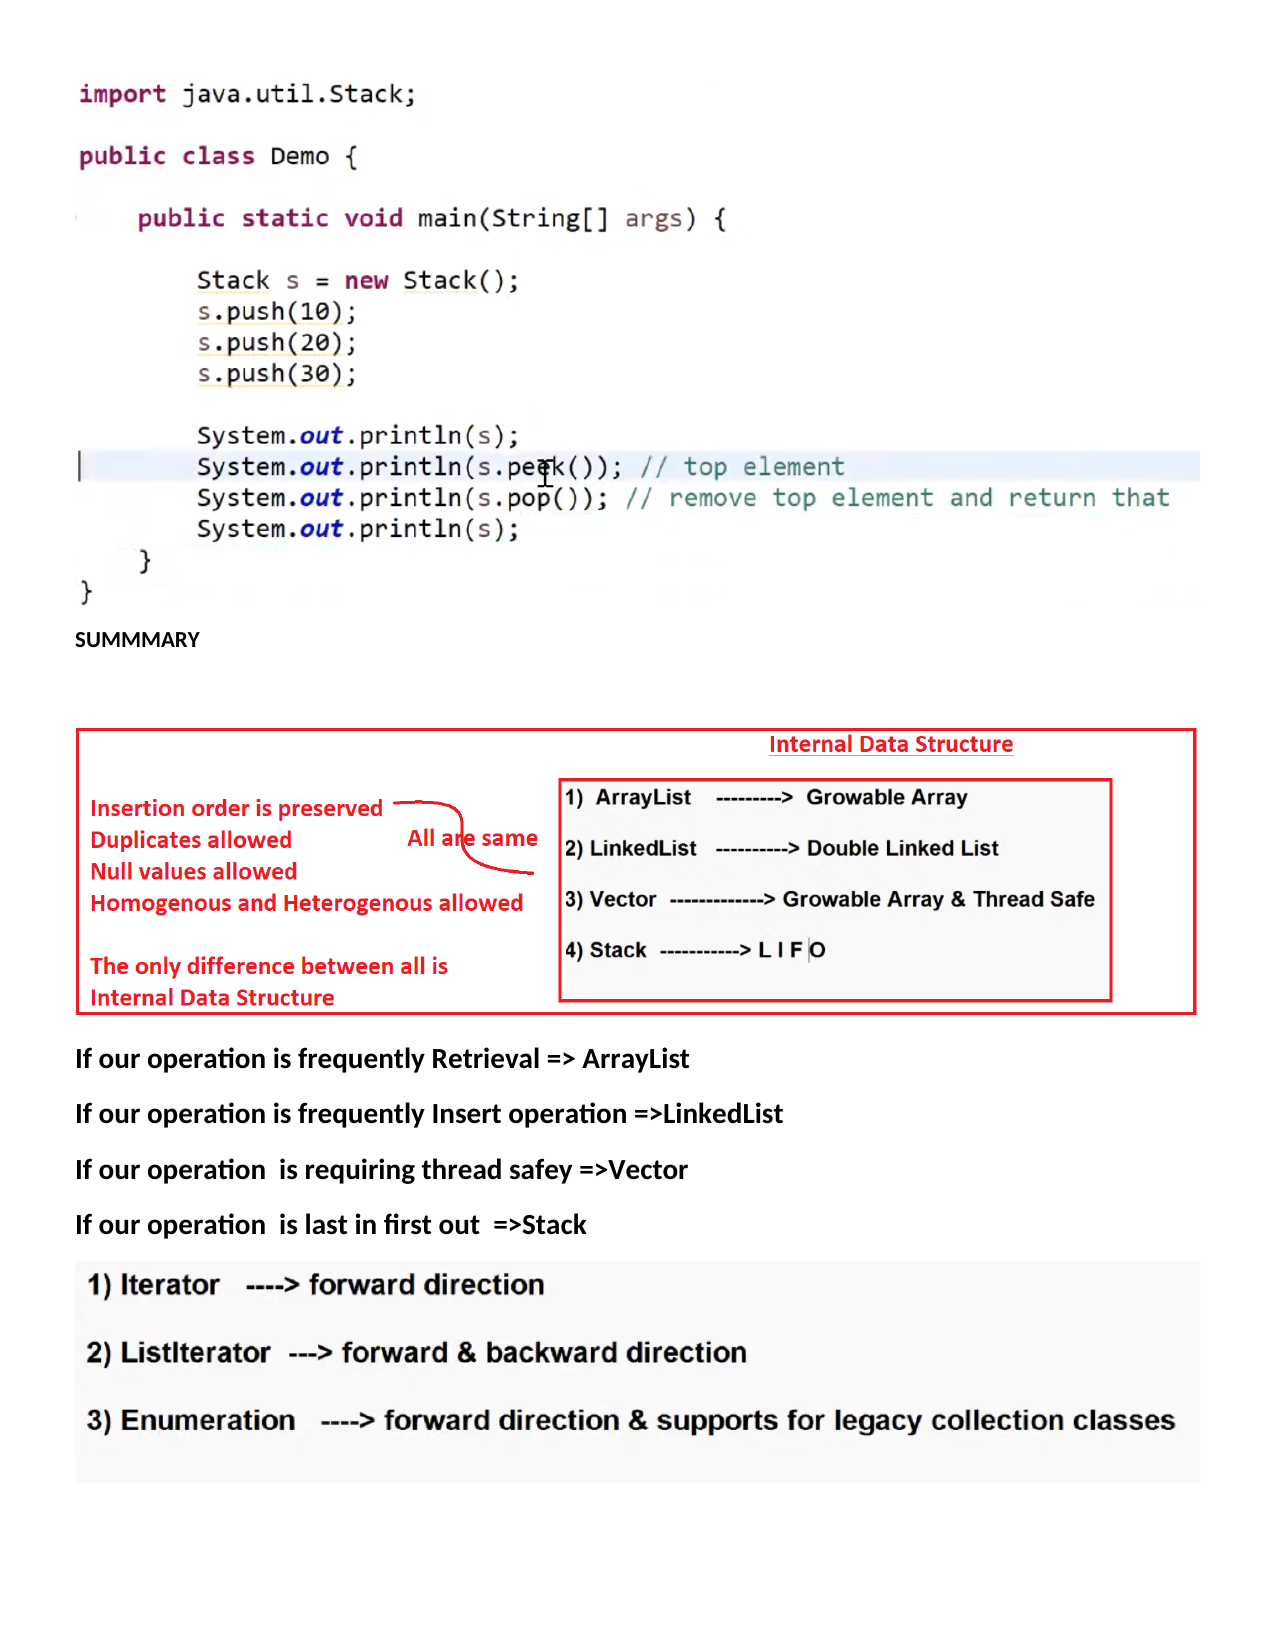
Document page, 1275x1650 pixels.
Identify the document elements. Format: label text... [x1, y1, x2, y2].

text If our operation is frequently Retrieval => ArrayList [75, 1041, 1200, 1076]
text If our operation is frequently Insert operation =>LinkedList [75, 1096, 1200, 1131]
text SUMMMARY [75, 625, 1200, 653]
picture [75, 719, 1200, 1022]
picture [75, 75, 1200, 607]
text If our operation is requiring thread safey =>Vector [75, 1151, 1200, 1186]
picture [75, 1261, 1200, 1483]
text If our operation is last in first out =>Stack [75, 1206, 1200, 1241]
